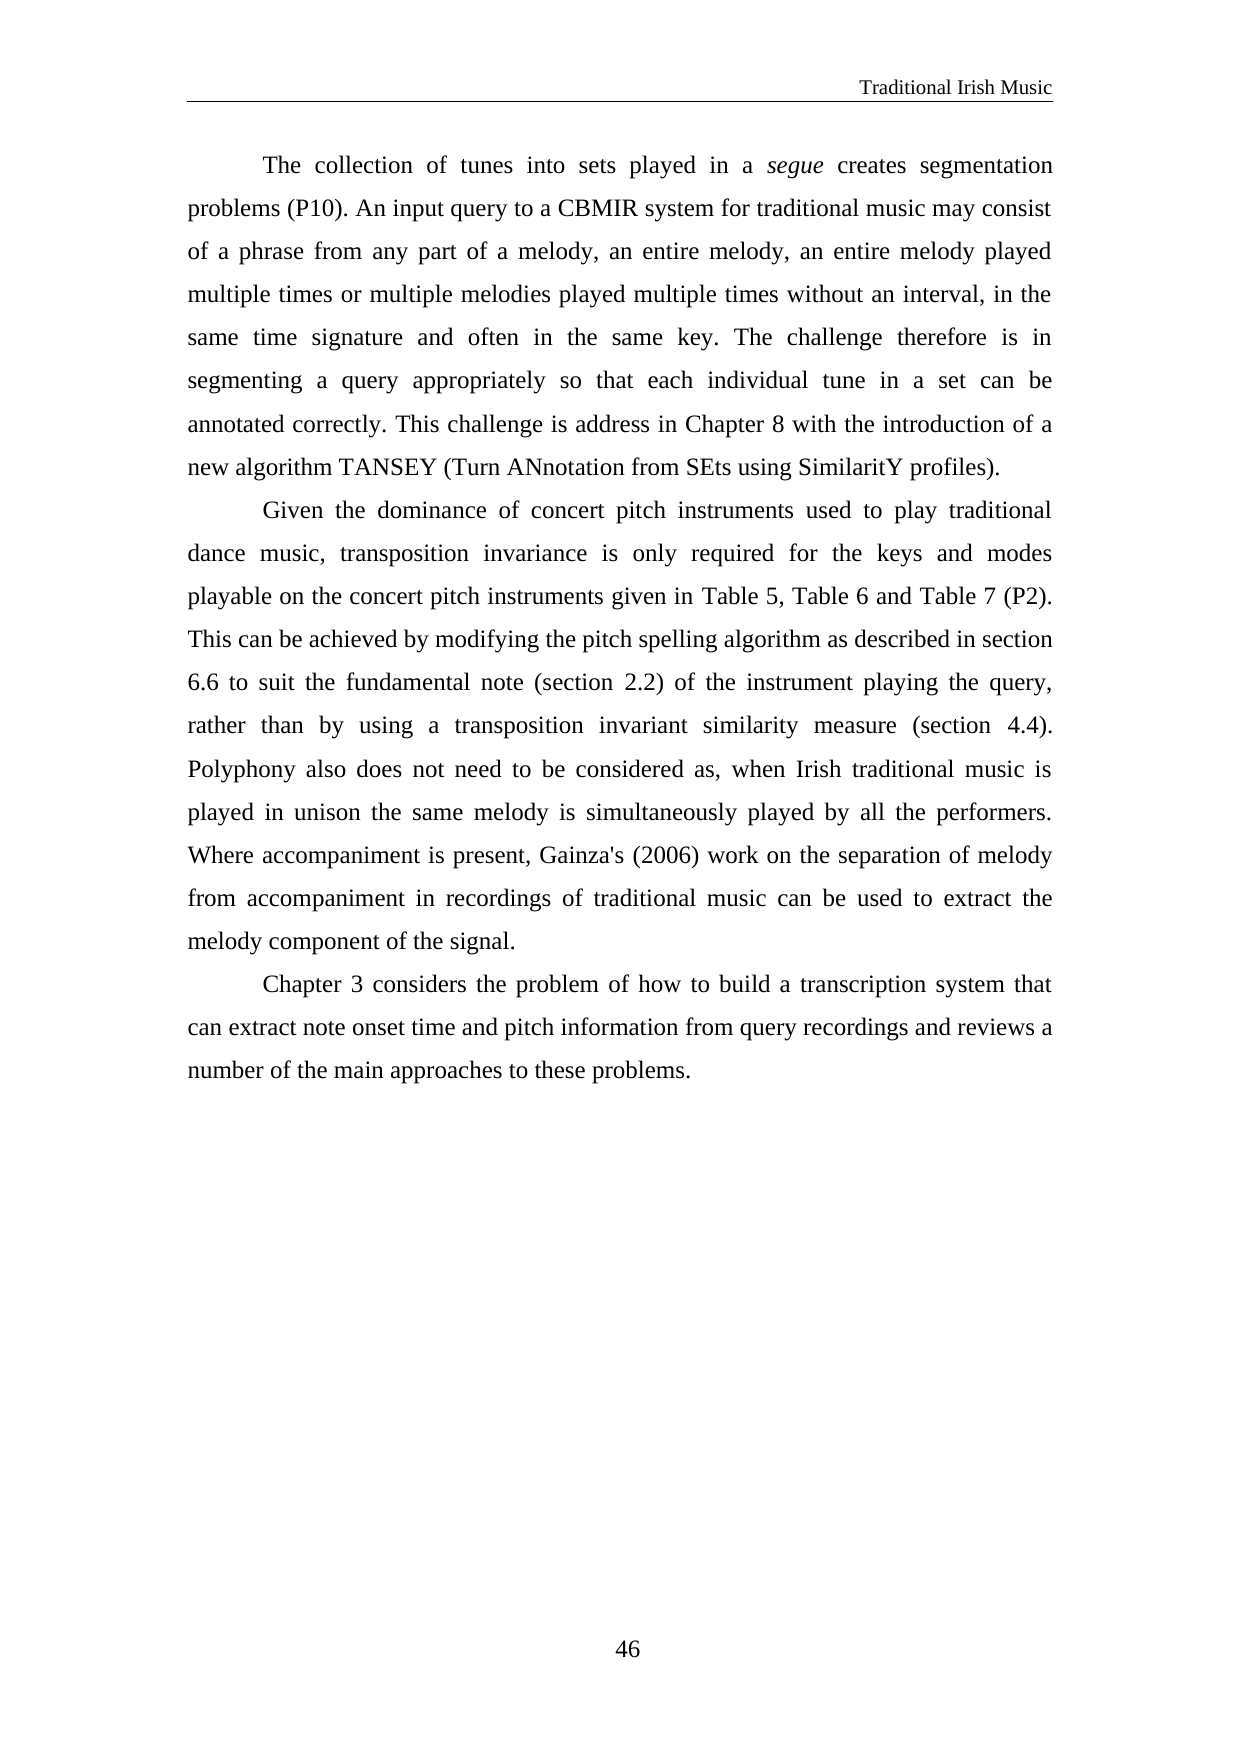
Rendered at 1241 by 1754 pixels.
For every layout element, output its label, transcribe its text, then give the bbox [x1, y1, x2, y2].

text Given the dominance of concert pitch instruments used to play traditional dance music, transposition invariance is only required for the keys and modes playable on the concert pitch instruments given in Table 5, Table 6 and Table 7 (P2). This can be achieved by modifying the pitch spelling algorithm as described in section 6.6 to suit the fundamental note (section 2.2) of the instrument playing the query, rather than by using a transposition invariant similarity measure (section 4.4). Polyphony also does not need to be considered as, when Irish traditional music is played in unison the same melody is simultaneously played by all the performers. Where accompaniment is present, Gainza's (2006) work on the separation of melody from accompaniment in recordings of traditional music can be used to extract the melody component of the signal. [187, 495, 1053, 955]
text Chapter 3 considers the problem of how to build a transcription system that can extract note onset time and pitch information from query recordings and reviews a number of the main approaches to these problems. [187, 969, 1053, 1084]
text The collection of tunes into sets played in a segue creates segmentation problems (P10). An input query to a CBMIR system for traditional music may consist of a phrase from any part of a melody, an entire melody, an entire melody played multiple times or multiple melodies played multiple times without an interval, in the same time signature and often in the same key. The challenge therefore is in segmenting a query appropriately so that each individual tune in a set can be annotated correctly. This challenge is address in Chapter 8 with the introduction of a new algorithm TANSEY (Turn ANnotation from SEts using SimilaritY profiles). [187, 150, 1053, 481]
